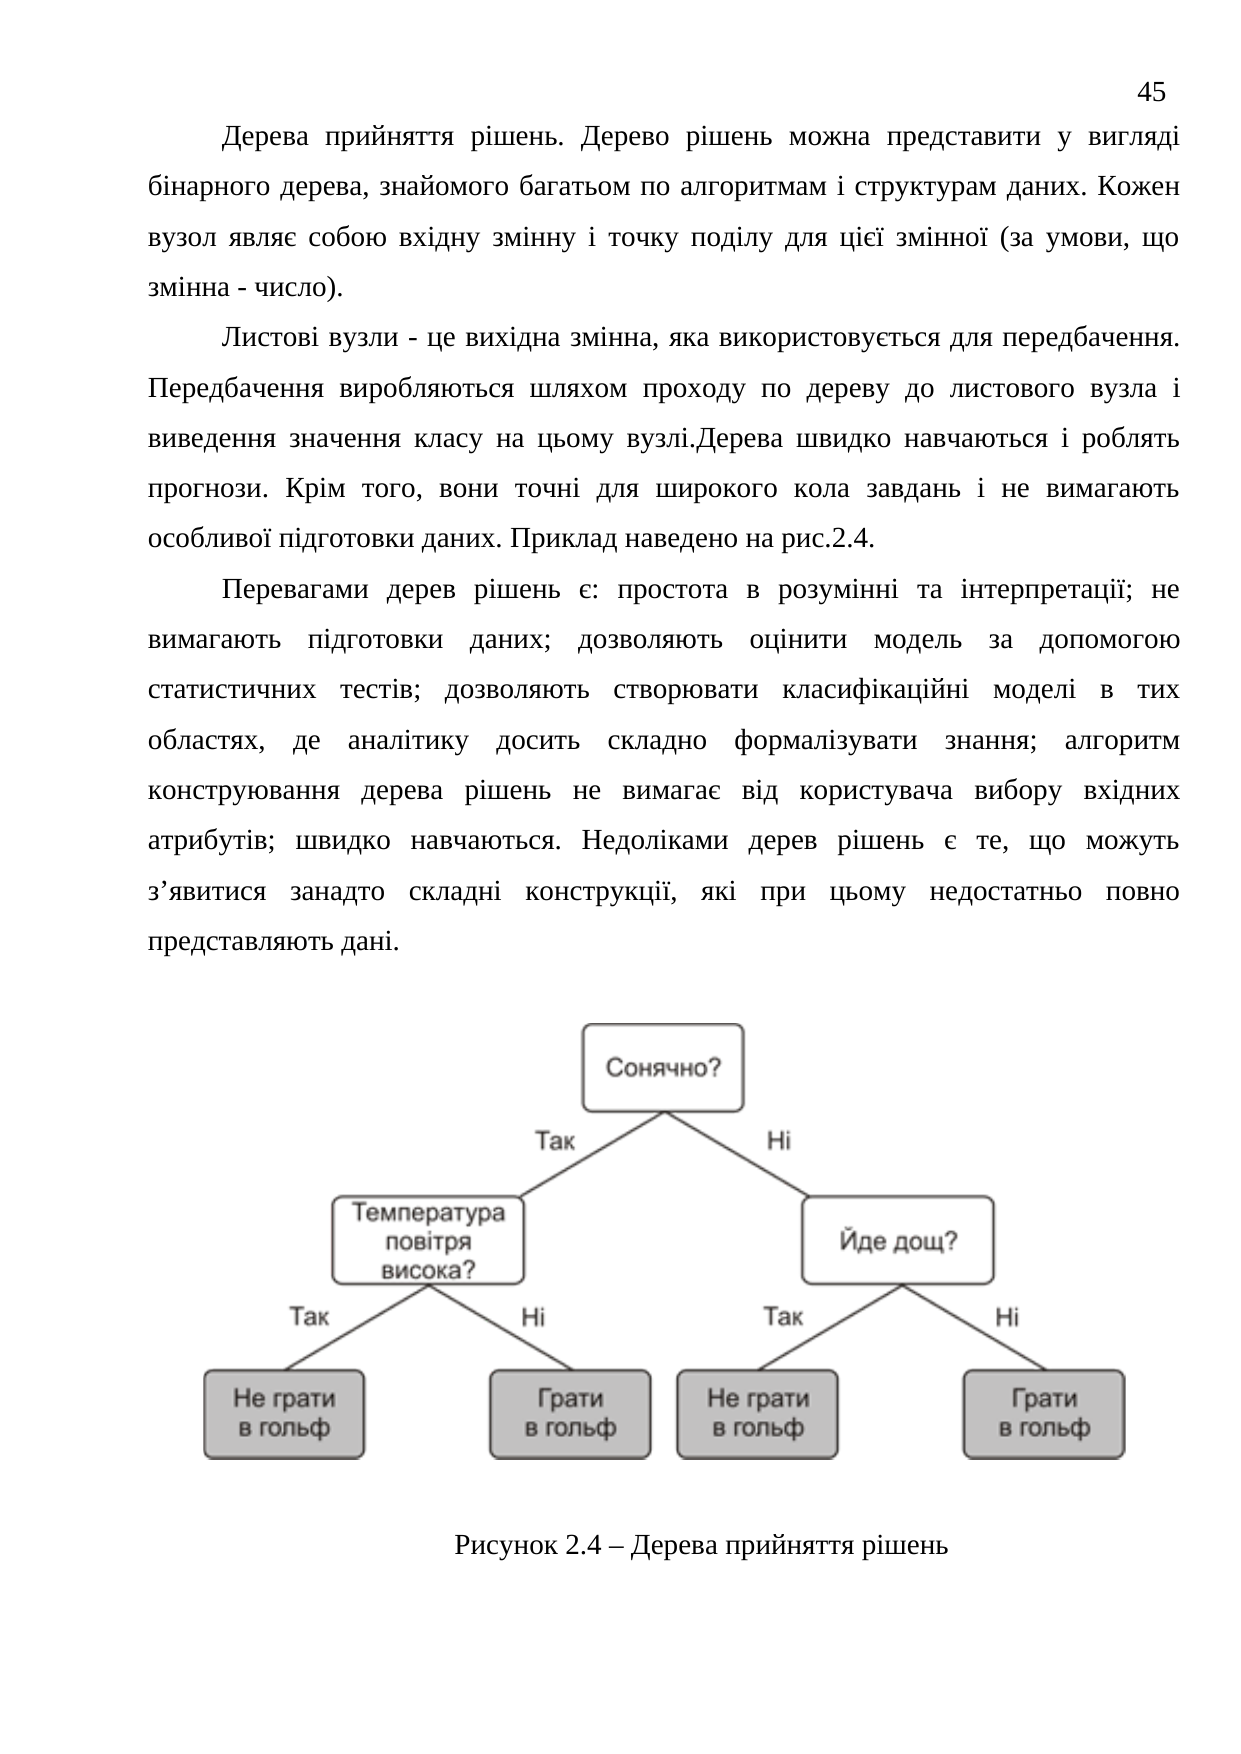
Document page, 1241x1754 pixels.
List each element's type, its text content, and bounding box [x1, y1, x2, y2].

text Дерева прийняття рішень. Дерево рішень можна представити у вигляді бінарного дерева, знайомого багатьом по алгоритмам і структурам даних. Кожен вузол являє собою вхідну змінну і точку поділу для цієї змінної (за умови, що змінна - число). [148, 118, 1181, 303]
text Листові вузли - це вихідна змінна, яка використовується для передбачення. Передбачення виробляються шляхом проходу по дереву до листового вузла і виведення значення класу на цьому вузлі.Дерева швидко навчаються і роблять прогнози. Крім того, вони точні для широкого кола завдань і не вимагають особливої ​​підготовки даних. Приклад наведено на рис.2.4. [148, 319, 1181, 554]
picture [203, 1023, 1126, 1460]
text Рисунок 2.4 – Дерева прийняття рішень [148, 1527, 1181, 1561]
text Перевагами дерев рішень є: простота в розумінні та інтерпретації; не вимагають підготовки даних; дозволяють оцінити модель за допомогою статистичних тестів; дозволяють створювати класифікаційні моделі в тих областях, де аналітику досить складно формалізувати знання; алгоритм конструювання дерева рішень не вимагає від користувача вибору вхідних атрибутів; швидко навчаються. Недоліками дерев рішень є те, що можуть з’явитися занадто складні конструкції, які при цьому недостатньо повно представляють дані. [148, 571, 1181, 957]
